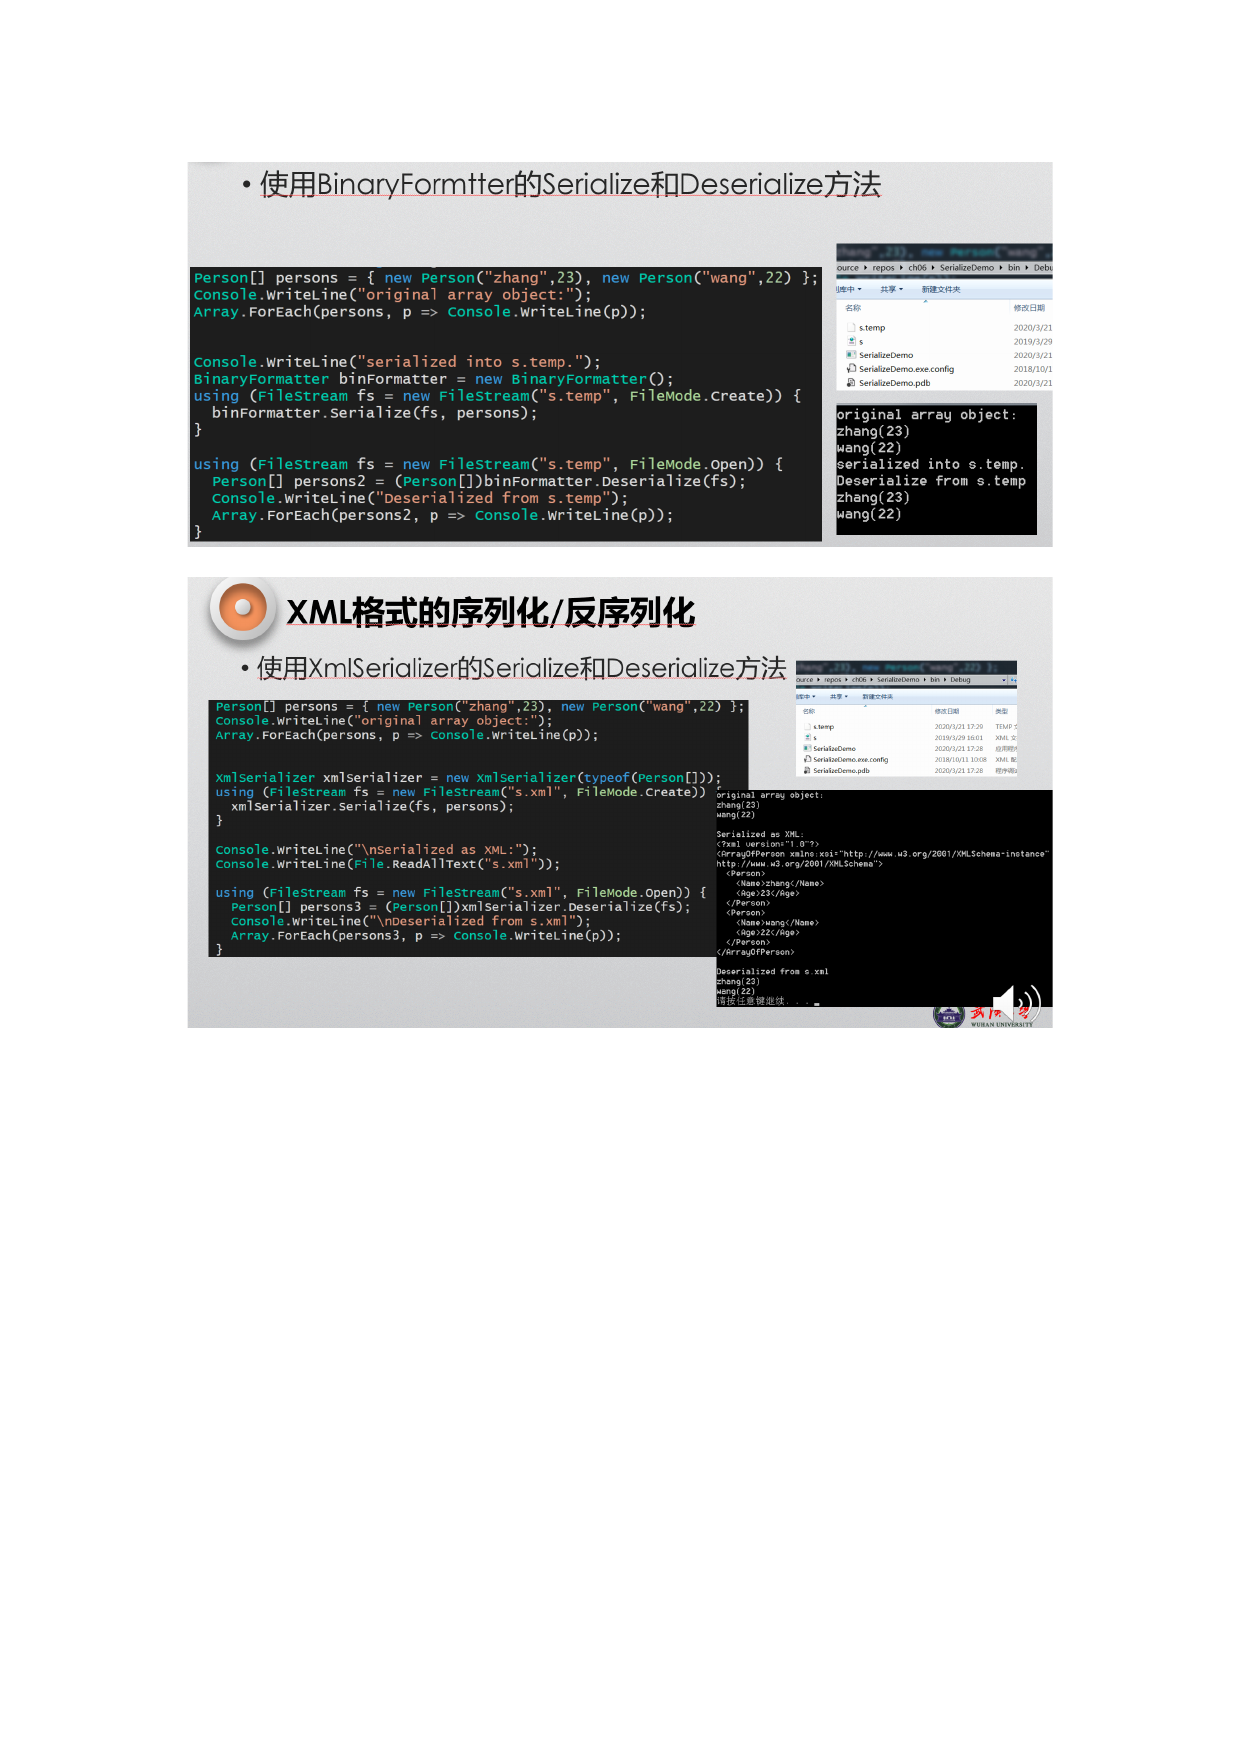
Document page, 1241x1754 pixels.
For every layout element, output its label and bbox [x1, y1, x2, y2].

picture [187, 577, 1053, 1028]
picture [187, 162, 1053, 547]
